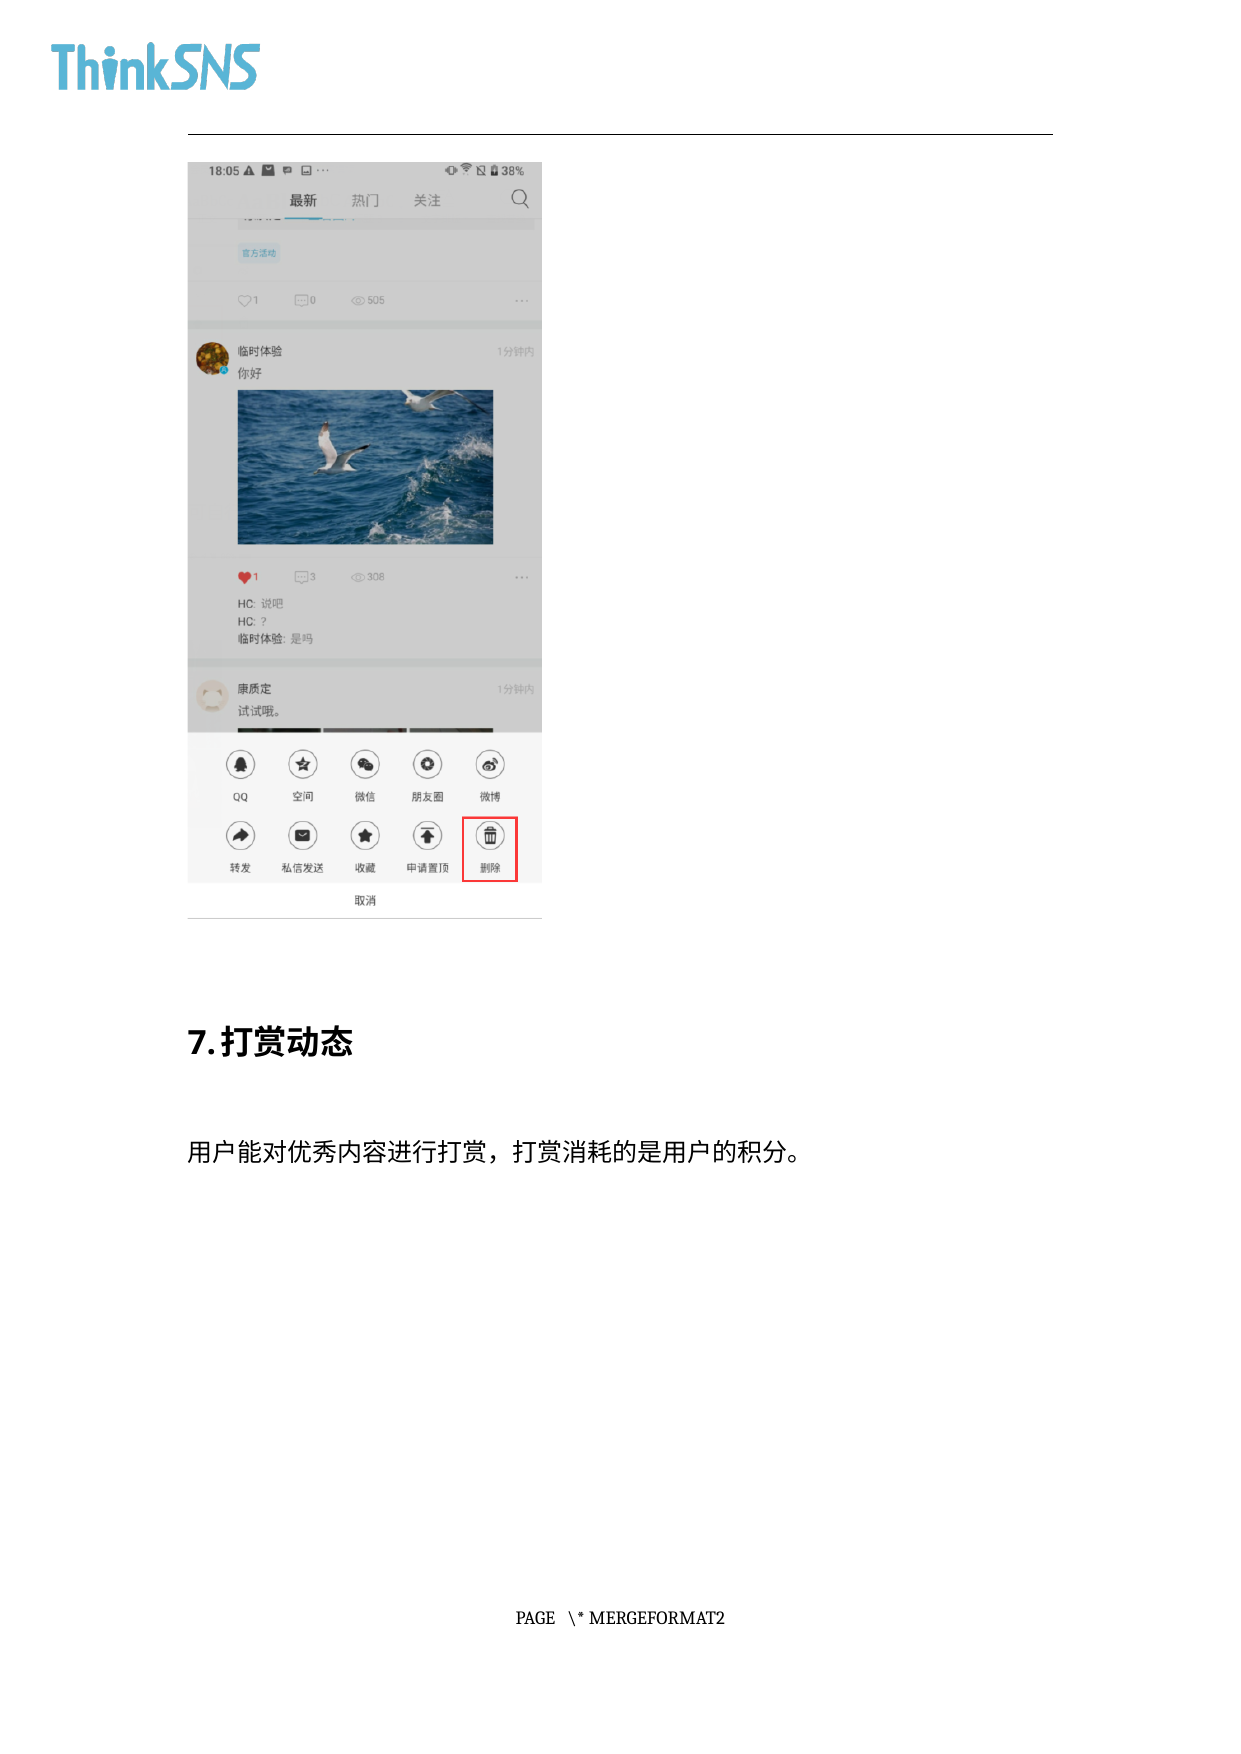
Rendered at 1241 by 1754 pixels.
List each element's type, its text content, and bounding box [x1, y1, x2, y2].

picture [187, 162, 542, 919]
text 用户能对优秀内容进行打赏，打赏消耗的是用户的积分。 [187, 1131, 1053, 1171]
picture [43, 40, 269, 94]
subtitle 打赏动态 [187, 1000, 1053, 1079]
